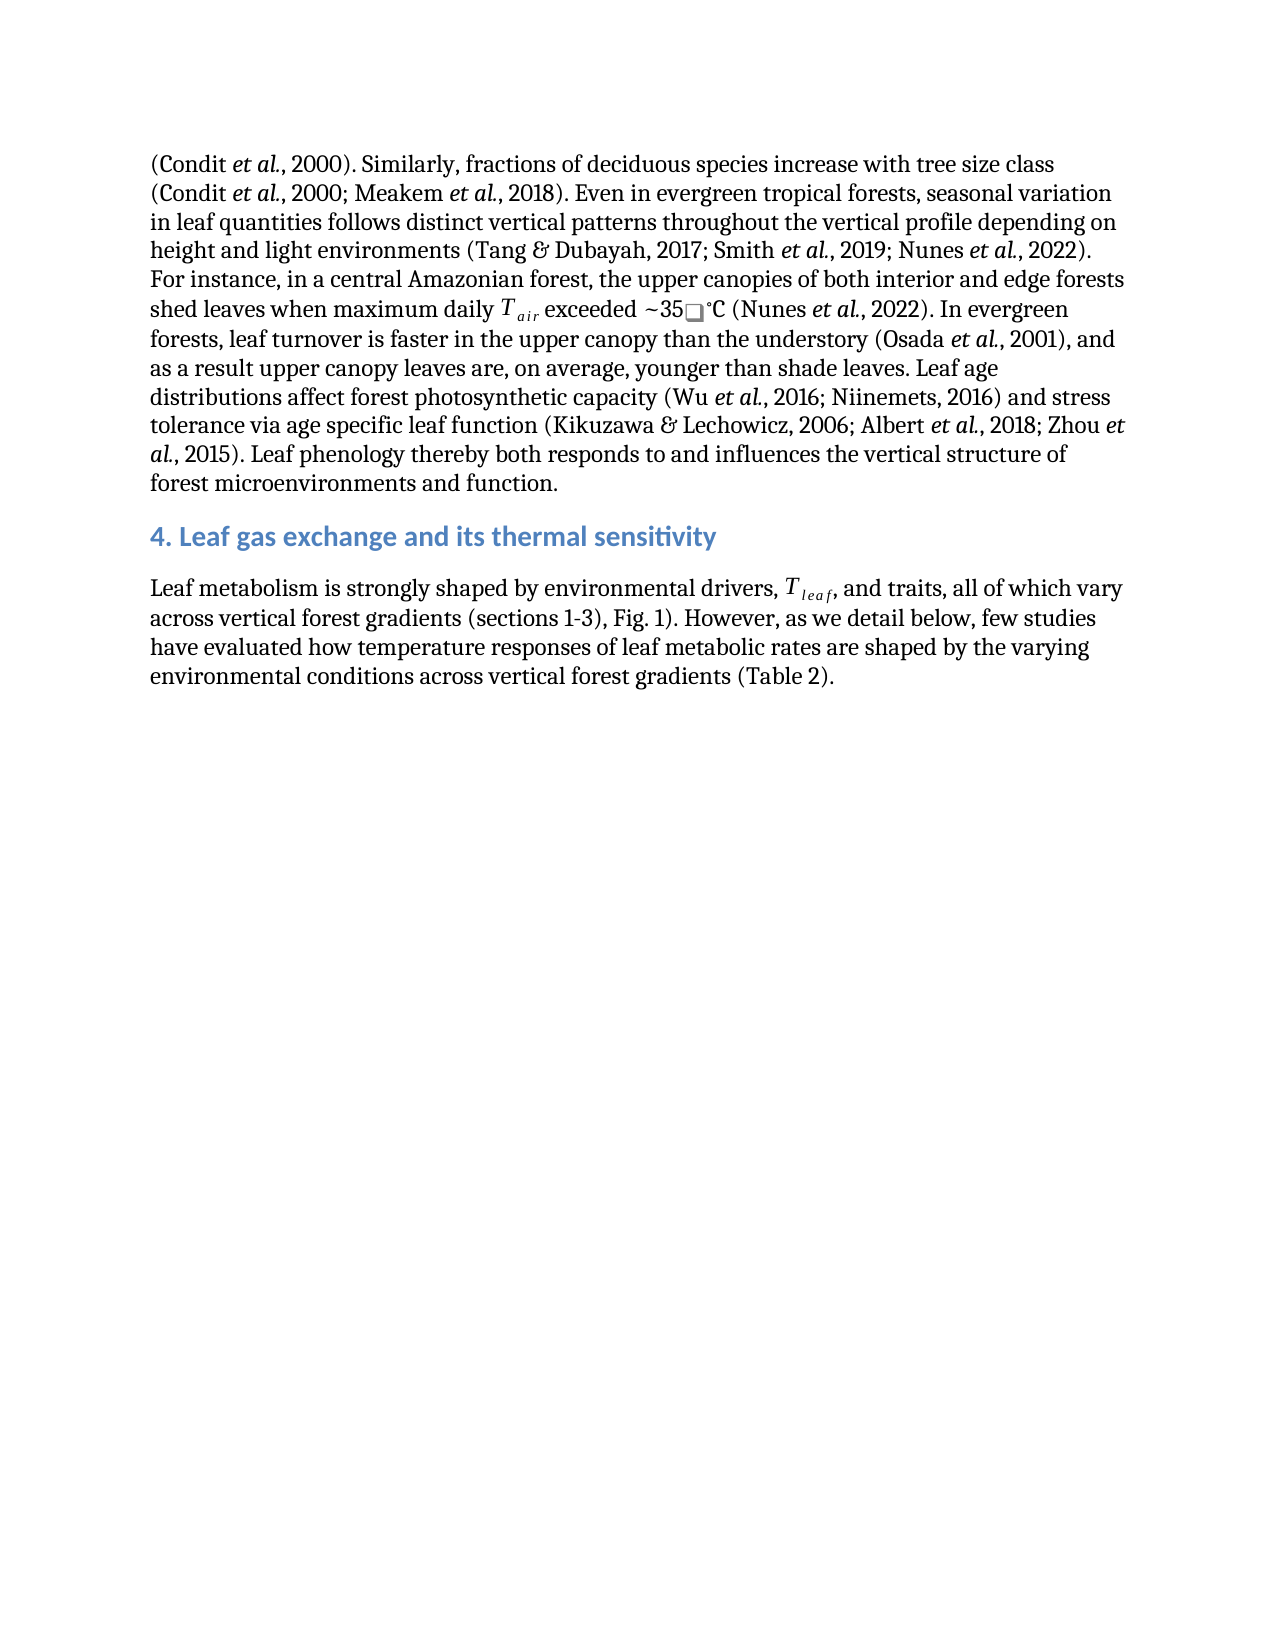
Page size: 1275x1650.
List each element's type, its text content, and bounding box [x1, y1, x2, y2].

text Leaf metabolism is strongly shaped by environmental drivers, , and traits, all of which vary across vertical forest gradients (sections 1-3), Fig. 1). However, as we detail below, few studies have evaluated how temperature responses of leaf metabolic rates are shaped by the varying environmental conditions across vertical forest gradients (Table 2). [150, 573, 1125, 690]
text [150, 150, 1125, 498]
subtitle 4. Leaf gas exchange and its thermal sensitivity [150, 518, 1125, 554]
